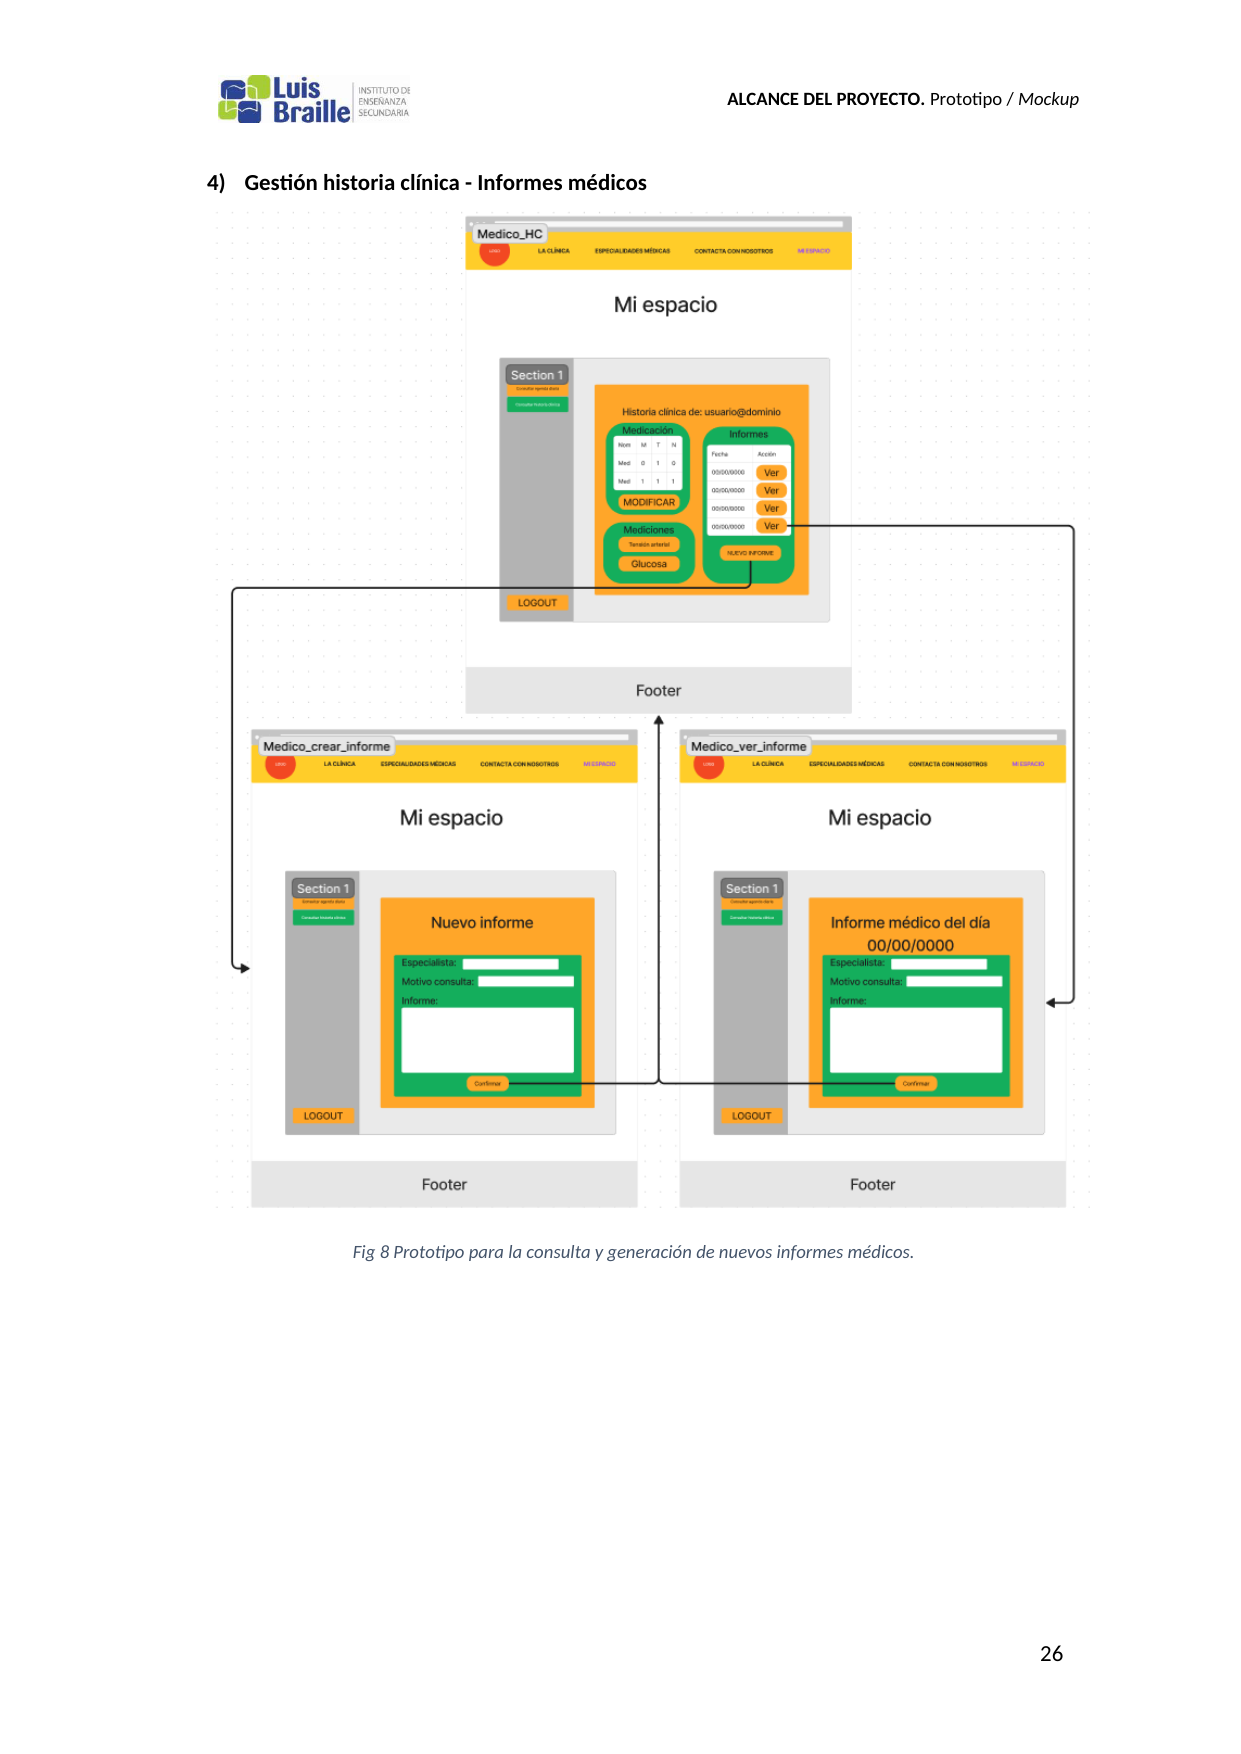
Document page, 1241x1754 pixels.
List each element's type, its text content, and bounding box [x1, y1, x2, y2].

text Fig 8 Prototipo para la consulta y generación de nuevos informes médicos. [207, 1240, 1063, 1263]
picture [206, 210, 1093, 1210]
list Gestión historia clínica - Informes médicos [207, 168, 1063, 196]
